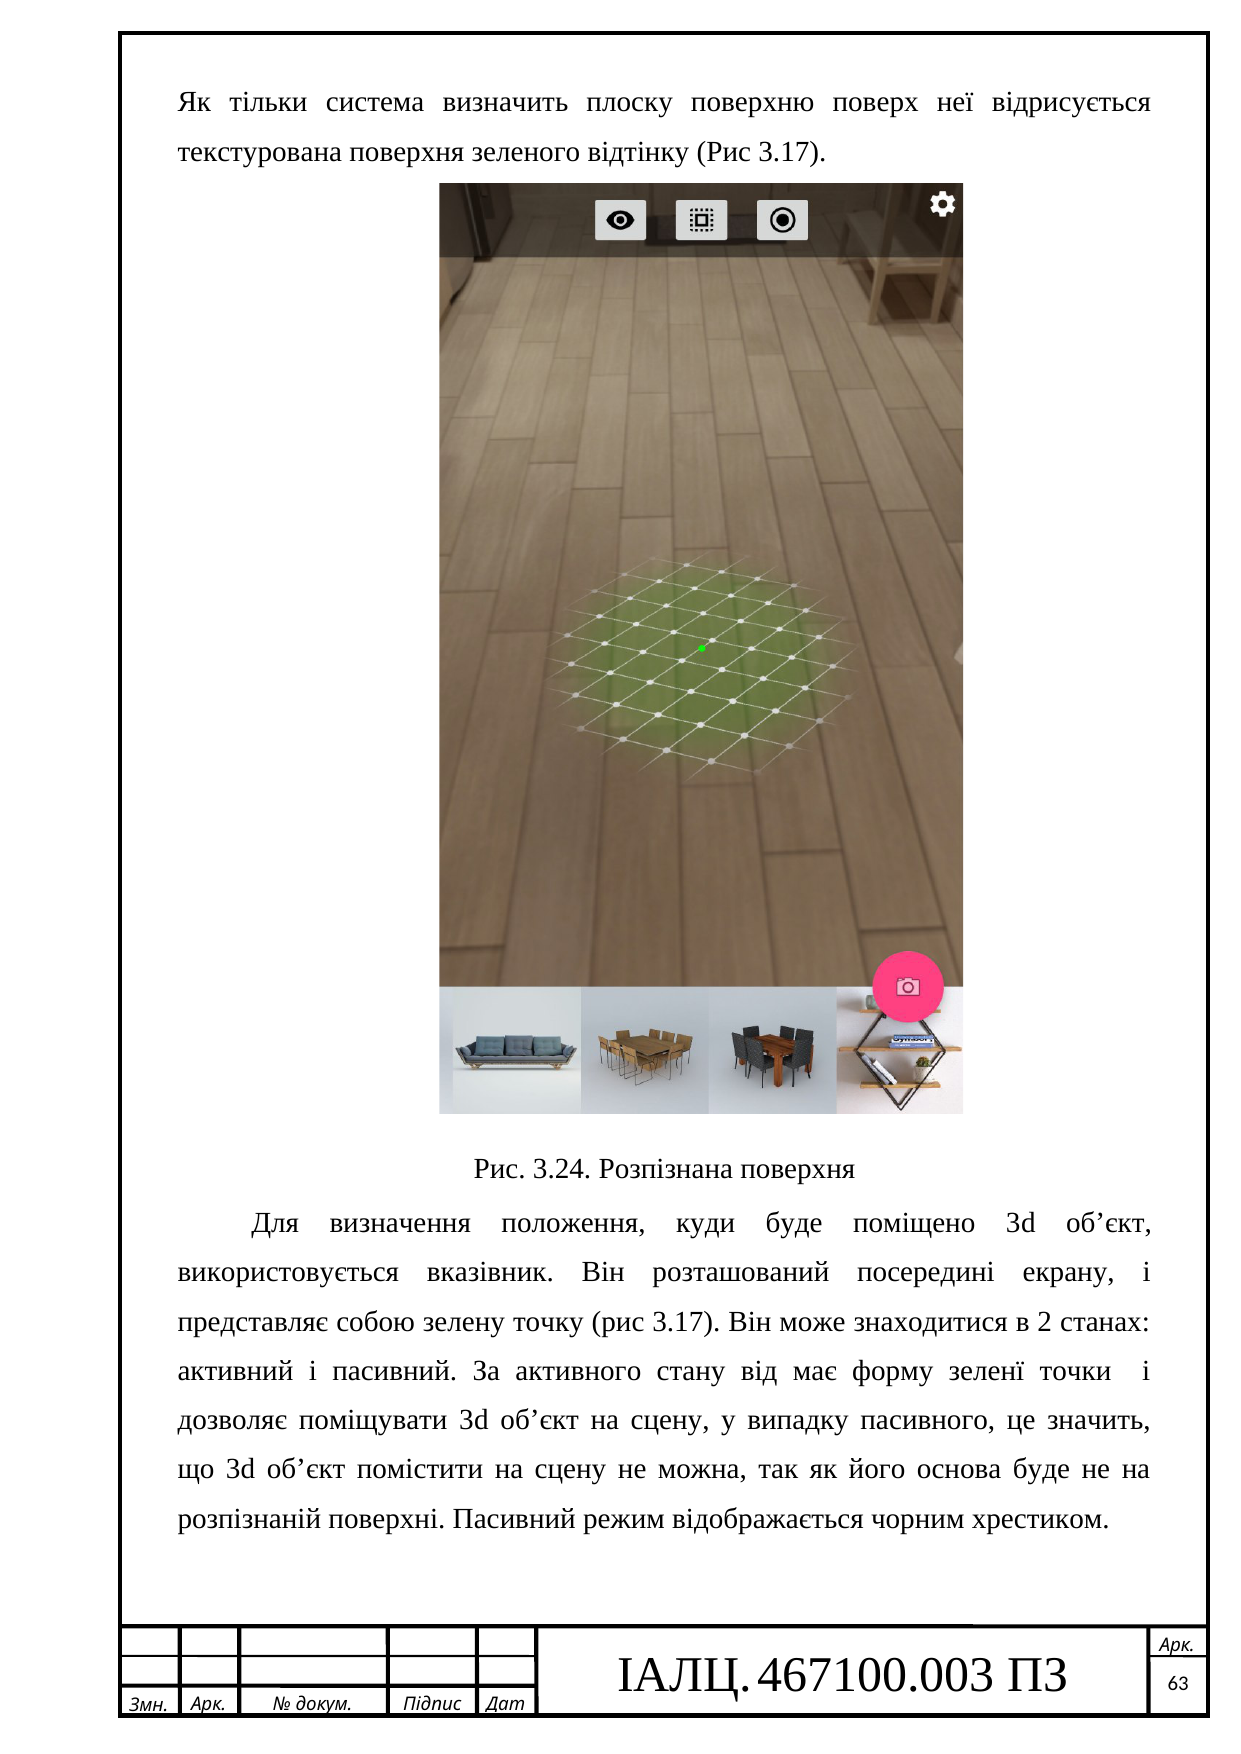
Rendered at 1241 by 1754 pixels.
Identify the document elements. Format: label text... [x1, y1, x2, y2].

text Для визначення положення, куди буде поміщено 3d об’єкт, використовується вказівник. Він розташований посередині екрану, і представляє собою зелену точку (рис 3.17). Він може знаходитися в 2 станах: активний і пасивний. За активного стану від має форму зеленї точки і дозволяє поміщувати 3d об’єкт на сцену, у випадку пасивного, це значить, що 3d об’єкт помістити на сцену не можна, так як його основа буде не на розпізнаній поверхні. Пасивний режим відображається чорним хрестиком. [177, 1205, 1152, 1534]
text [177, 84, 1152, 167]
picture [439, 183, 964, 1114]
text Рис. .. Розпізнана поверхня [177, 1151, 1152, 1184]
